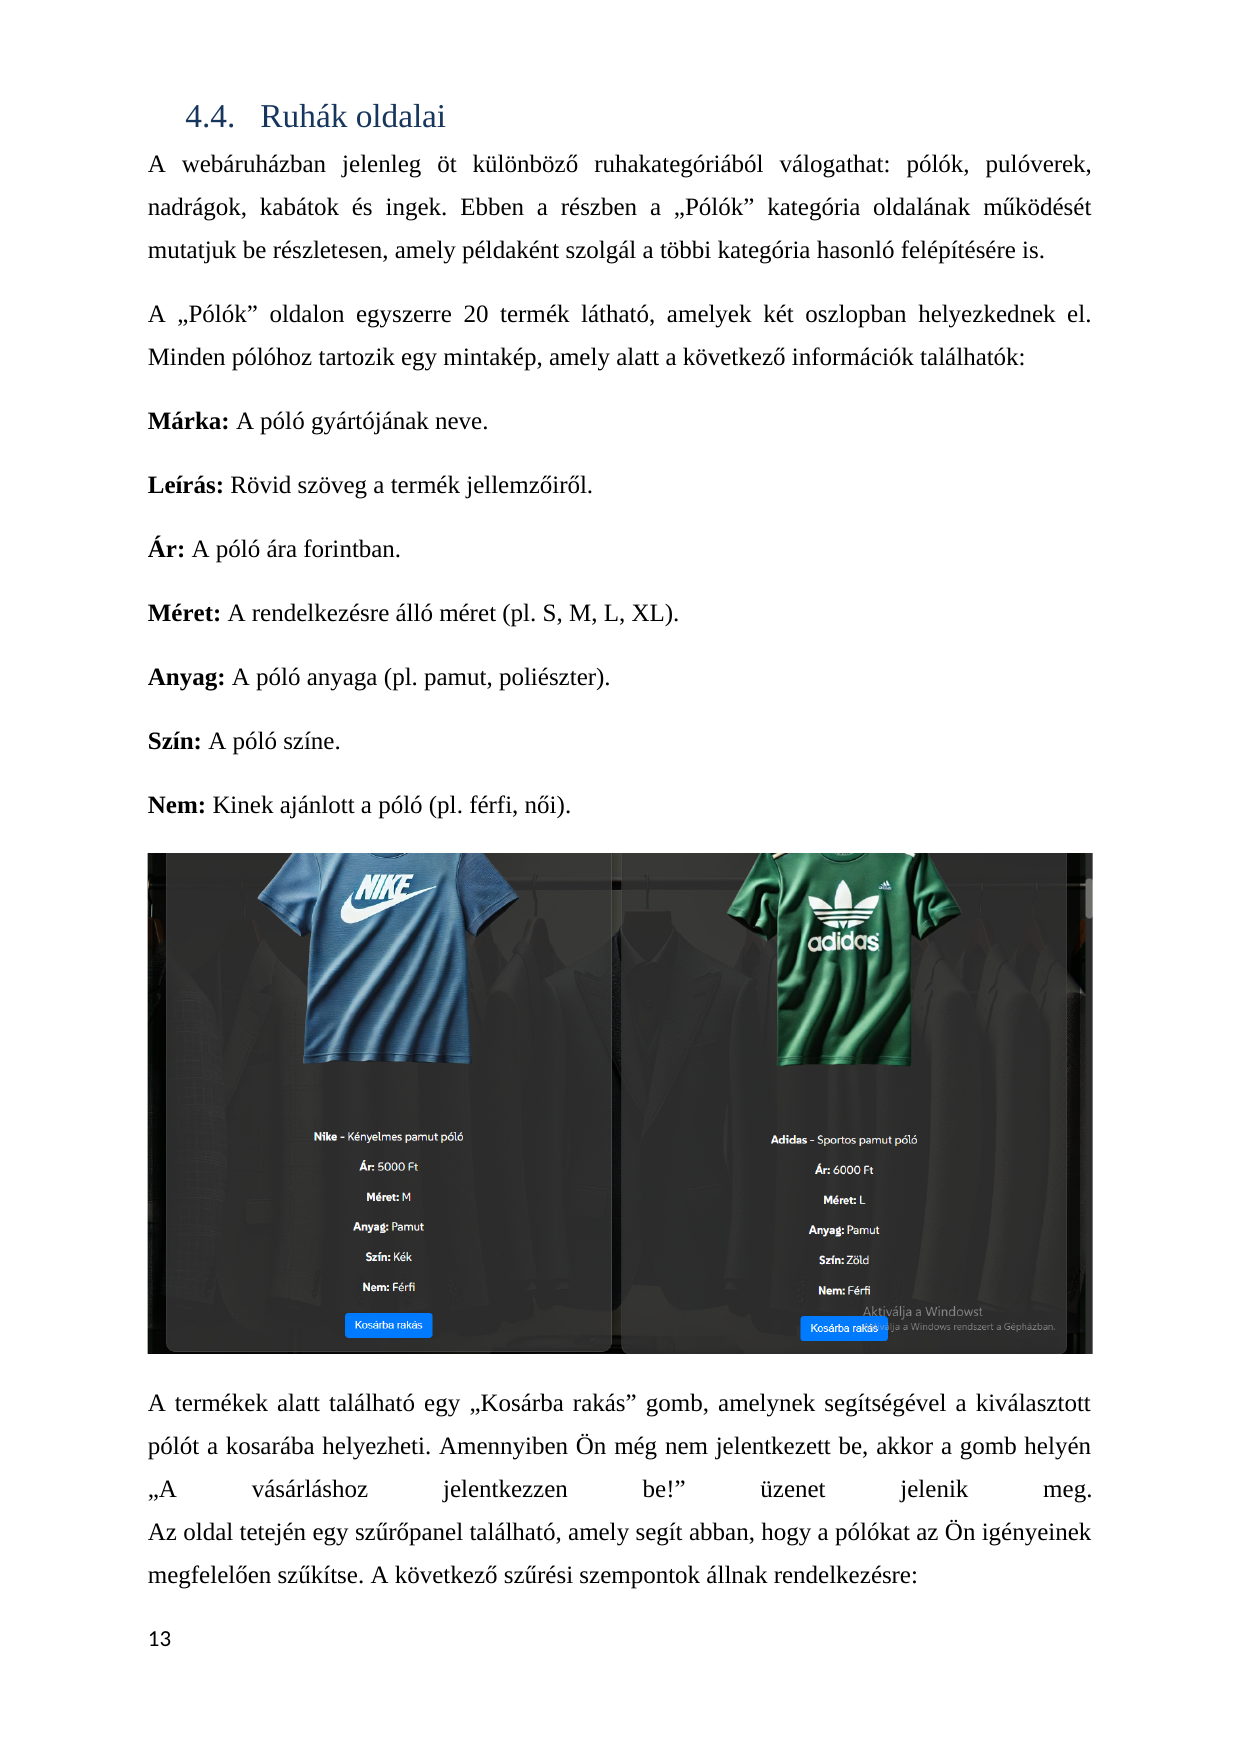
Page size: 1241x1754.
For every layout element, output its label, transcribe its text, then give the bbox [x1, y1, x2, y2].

text Ár: A póló ára forintban. [148, 534, 1093, 563]
subtitle Ruhák oldalai [185, 97, 1093, 135]
text Méret: A rendelkezésre álló méret (pl. S, M, L, XL). [148, 598, 1093, 627]
text A webáruházban jelenleg öt különböző ruhakategóriából válogathat: pólók, pulóverek, nadrágok, kabátok és ingek. Ebben a részben a „Pólók” kategória oldalának működését mutatjuk be részletesen, amely példaként szolgál a többi kategória hasonló felépítésére is. [148, 149, 1093, 264]
text Leírás: Rövid szöveg a termék jellemzőiről. [148, 470, 1093, 499]
text Márka: A póló gyártójának neve. [148, 406, 1093, 435]
text Anyag: A póló anyaga (pl. pamut, poliészter). [148, 662, 1093, 691]
text Nem: Kinek ajánlott a póló (pl. férfi, női). [148, 790, 1093, 819]
text Szín: A póló színe. [148, 726, 1093, 755]
picture [147, 853, 1093, 1354]
text A „Pólók” oldalon egyszerre 20 termék látható, amelyek két oszlopban helyezkednek el. Minden pólóhoz tartozik egy mintakép, amely alatt a következő információk találhatók: [148, 299, 1093, 371]
text A termékek alatt található egy „Kosárba rakás” gomb, amelynek segítségével a kiválasztott pólót a kosarába helyezheti. Amennyiben Ön még nem jelentkezett be, akkor a gomb helyén „A vásárláshoz jelentkezzen be!” üzenet jelenik meg. Az oldal tetején egy szűrőpanel található, amely segít abban, hogy a pólókat az Ön igényeinek megfelelően szűkítse. A következő szűrési szempontok állnak rendelkezésre: [148, 1388, 1093, 1589]
